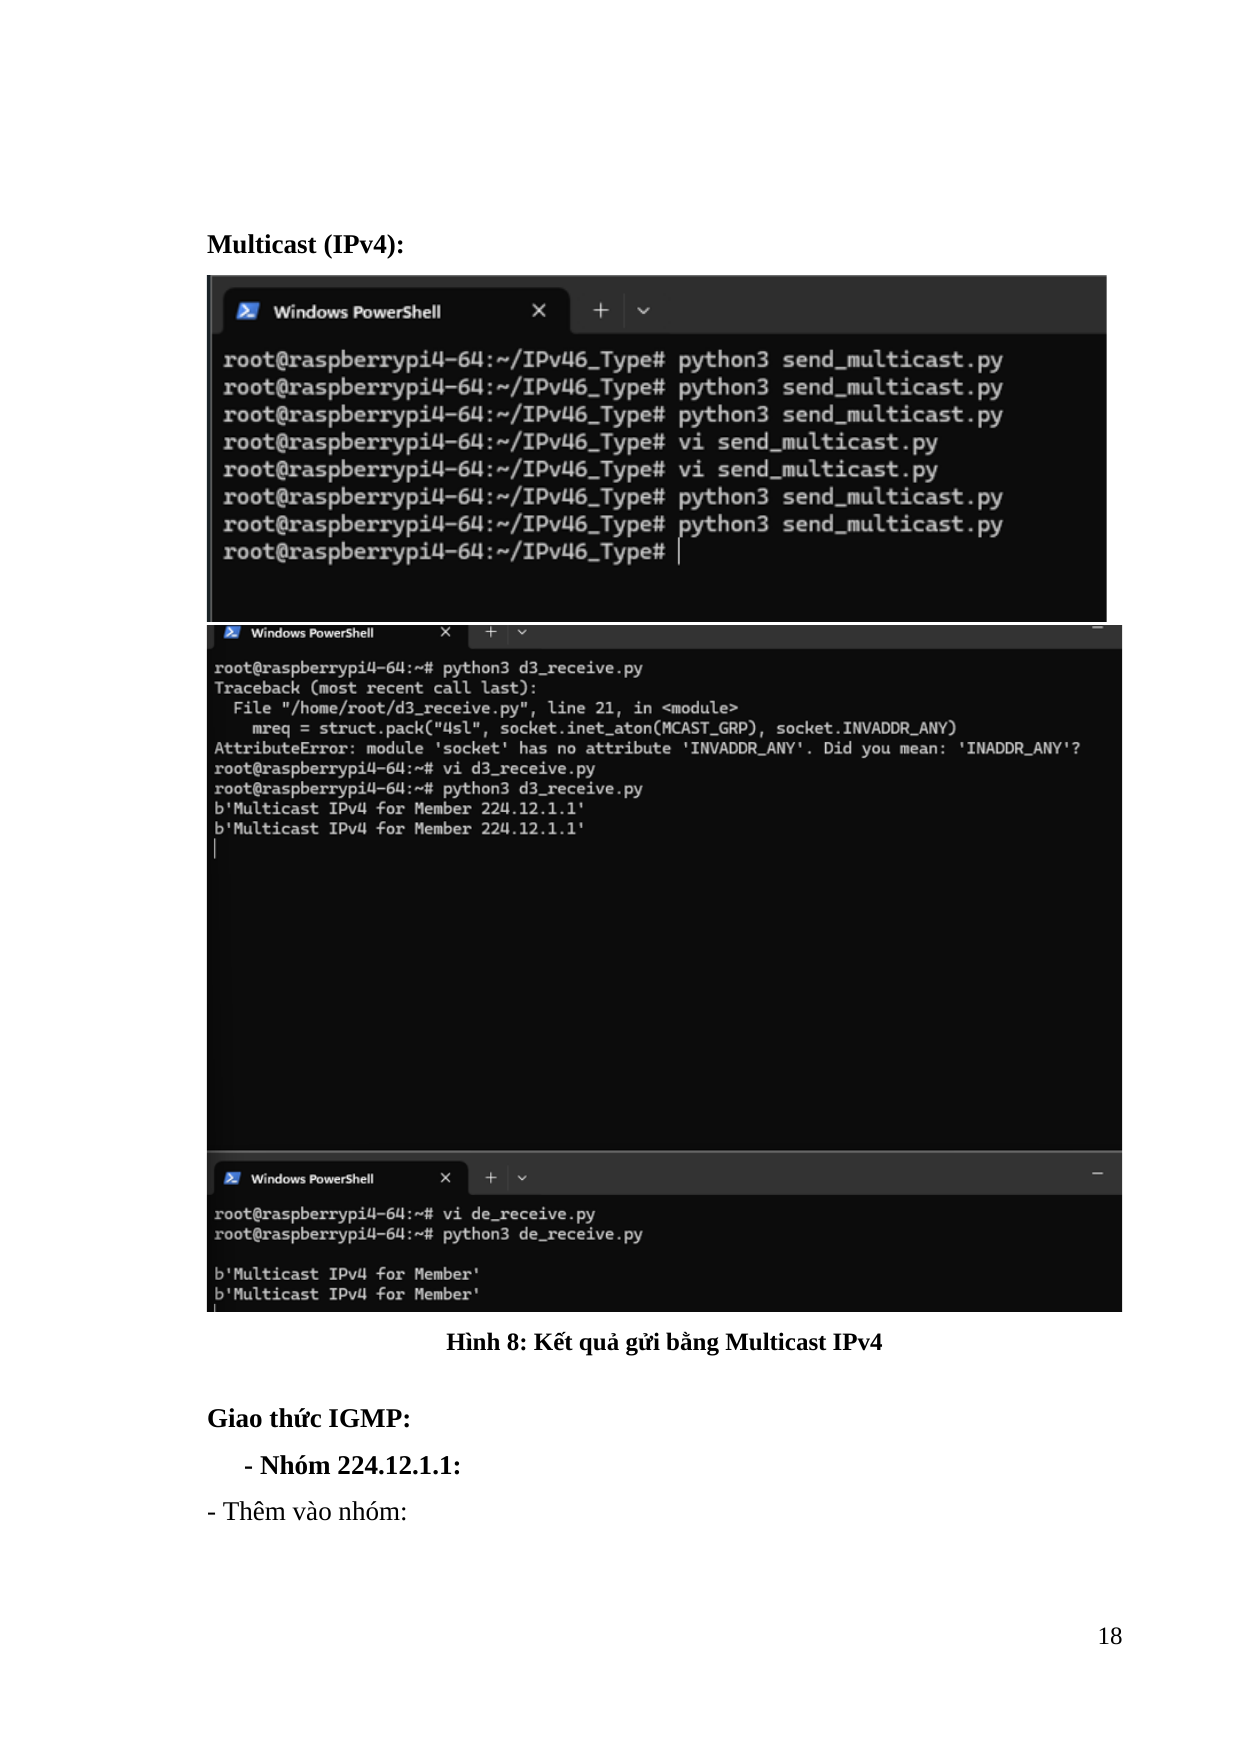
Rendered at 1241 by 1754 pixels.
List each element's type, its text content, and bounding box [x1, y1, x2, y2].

text Hình 8: Kết quả gửi bằng Multicast IPv4 [207, 1327, 1122, 1356]
text - Thêm vào nhóm: [207, 1496, 1122, 1527]
text Multicast (IPv4): [207, 194, 1122, 260]
text - Nhóm 224.12.1.1: [207, 1449, 1122, 1480]
picture [206, 625, 1123, 1312]
picture [206, 275, 1107, 622]
text Giao thức IGMP: [207, 1368, 1122, 1433]
